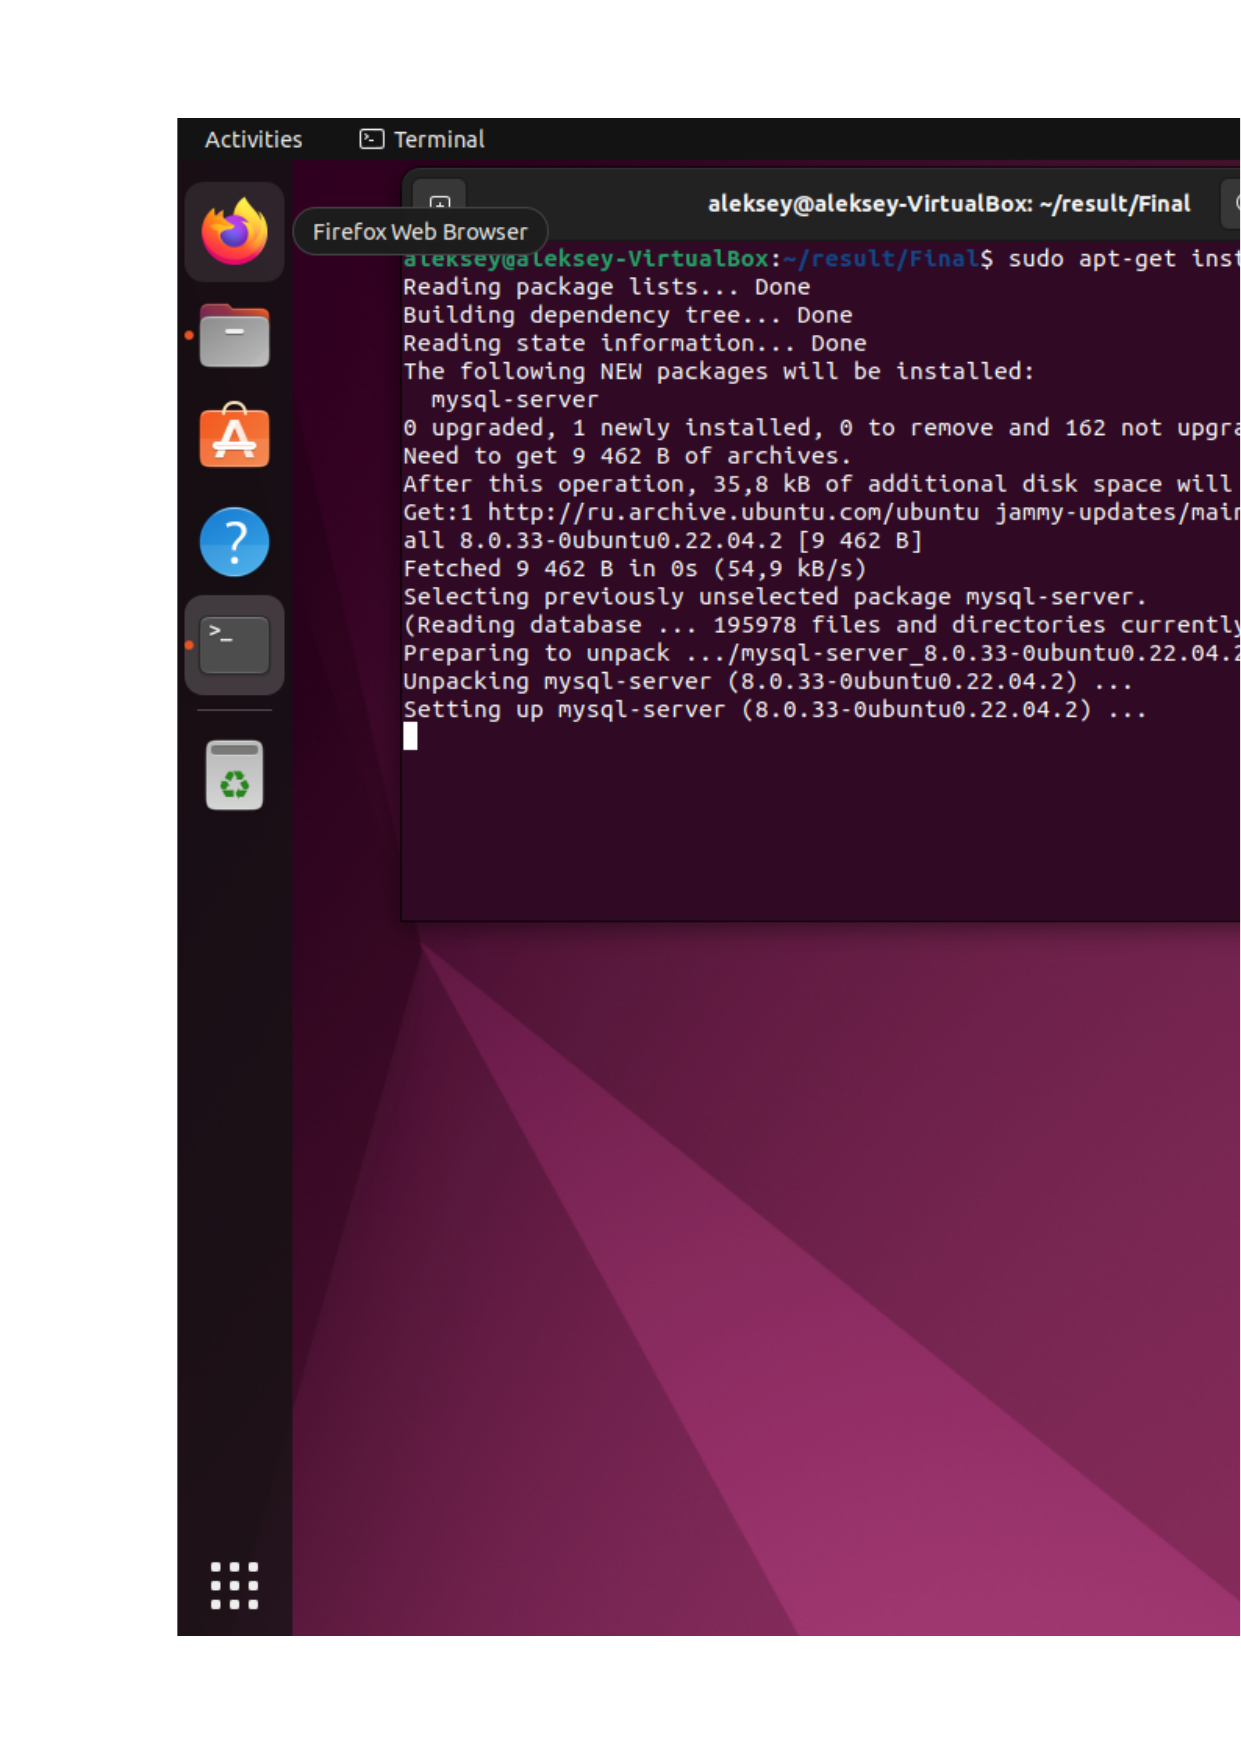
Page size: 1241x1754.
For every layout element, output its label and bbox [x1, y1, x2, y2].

picture [177, 118, 1241, 1636]
